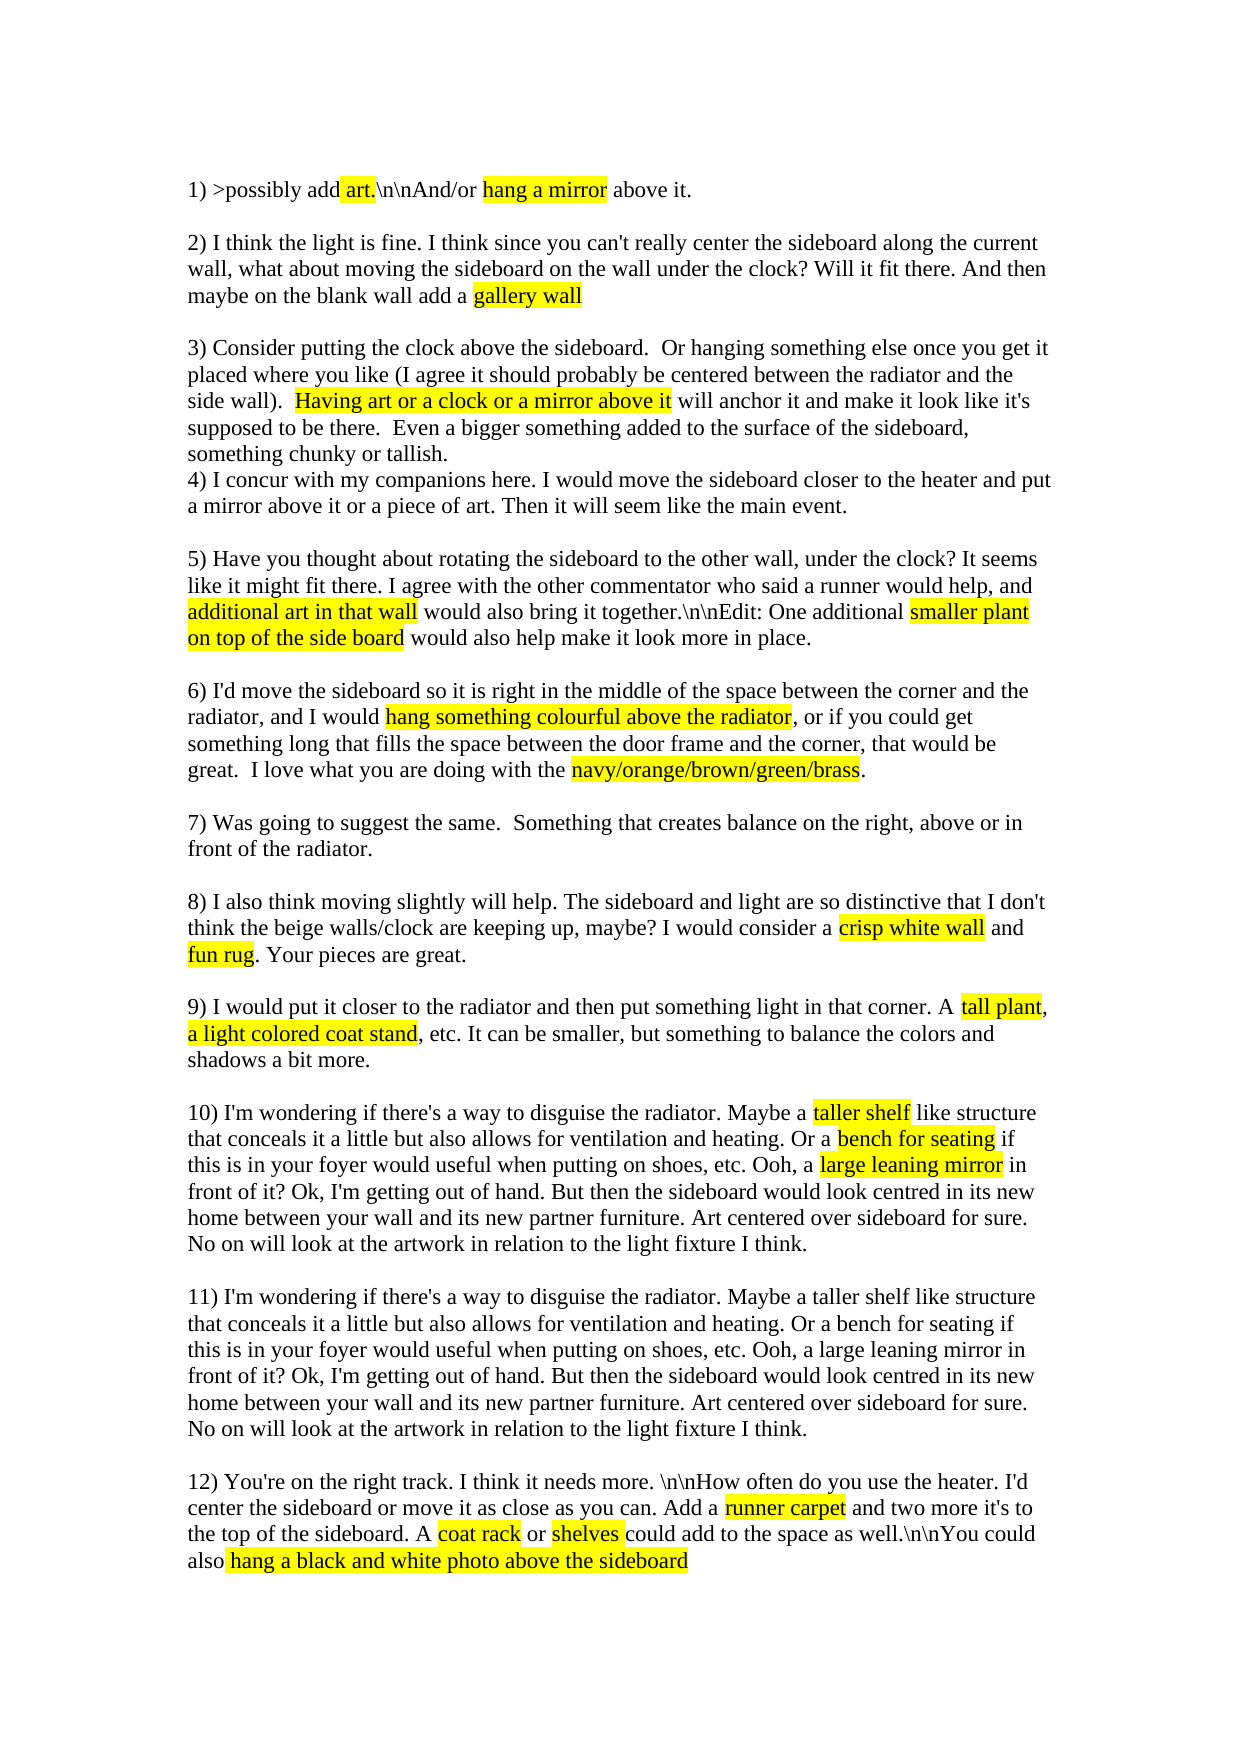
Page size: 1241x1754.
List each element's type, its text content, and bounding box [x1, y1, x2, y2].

list I also think moving slightly will help. The sideboard and light are so distinctive that I don't think the beige walls/clock are keeping up, maybe? I would consider a crisp white wall and fun rug. Your pieces are great. [187, 888, 1053, 967]
list Consider putting the clock above the sideboard. Or hanging something else once you get it placed where you like (I agree it should probably be centered between the radiator and the side wall). Having art or a clock or a mirror above it will anchor it and make it look like it's supposed to be there. Even a bigger something added to the surface of the sideboard, something chunky or tallish. [187, 334, 1053, 466]
list I'm wondering if there's a way to disguise the radiator. Maybe a taller shelf like structure that conceals it a little but also allows for ventilation and heating. Or a bench for seating if this is in your foyer would useful when putting on shoes, etc. Ooh, a large leaning mirror in front of it? Ok, I'm getting out of hand. But then the sideboard would look centred in its new home between your wall and its new partner furniture. Art centered over sideboard for sure. No on will look at the artwork in relation to the light fixture I think. [187, 1099, 1053, 1257]
list I think the light is fine. I think since you can't really center the sideboard along the current wall, what about moving the sideboard on the wall under the clock? Will it fit there. And then maybe on the blank wall add a gallery wall [187, 229, 1053, 308]
list I'm wondering if there's a way to disguise the radiator. Maybe a taller shelf like structure that conceals it a little but also allows for ventilation and heating. Or a bench for seating if this is in your foyer would useful when putting on shoes, etc. Ooh, a large leaning mirror in front of it? Ok, I'm getting out of hand. But then the sideboard would look centred in its new home between your wall and its new partner furniture. Art centered over sideboard for sure. No on will look at the artwork in relation to the light fixture I think. [187, 1283, 1053, 1441]
list Have you thought about rotating the sideboard to the other wall, under the clock? It seems like it might fit there. I agree with the other commentator who said a runner would help, and additional art in that wall would also bring it together.\n\nEdit: One additional smaller plant on top of the side board would also help make it look more in place. [187, 545, 1053, 651]
list I concur with my companions here. I would move the sideboard closer to the heater and put a mirror above it or a piece of art. Then it will seem like the main event. [187, 466, 1053, 519]
list You're on the right track. I think it needs more. \n\nHow often do you use the heater. I'd center the sideboard or move it as close as you can. Add a runner carpet and two more it's to the top of the sideboard. A coat rack or shelves could add to the space as well.\n\nYou could also hang a black and white photo above the sideboard [187, 1468, 1053, 1573]
list I would put it closer to the radiator and then put something light in that corner. A tall plant, a light colored coat stand, etc. It can be smaller, but something to balance the colors and shadows a bit more. [187, 993, 1053, 1072]
list I'd move the sideboard so it is right in the middle of the space between the corner and the radiator, and I would hang something colourful above the radiator, or if you could get something long that fills the space between the door frame and the corner, that would be great. I love what you are doing with the navy/orange/brown/green/brass. [187, 677, 1053, 782]
list Was going to suggest the same. Something that creates balance on the right, above or in front of the radiator. [187, 809, 1053, 862]
list >possibly add art.\n\nAnd/or hang a mirror above it. [187, 176, 340, 203]
list >possibly add art.\n\nAnd/or hang a mirror above it. [607, 176, 1053, 203]
